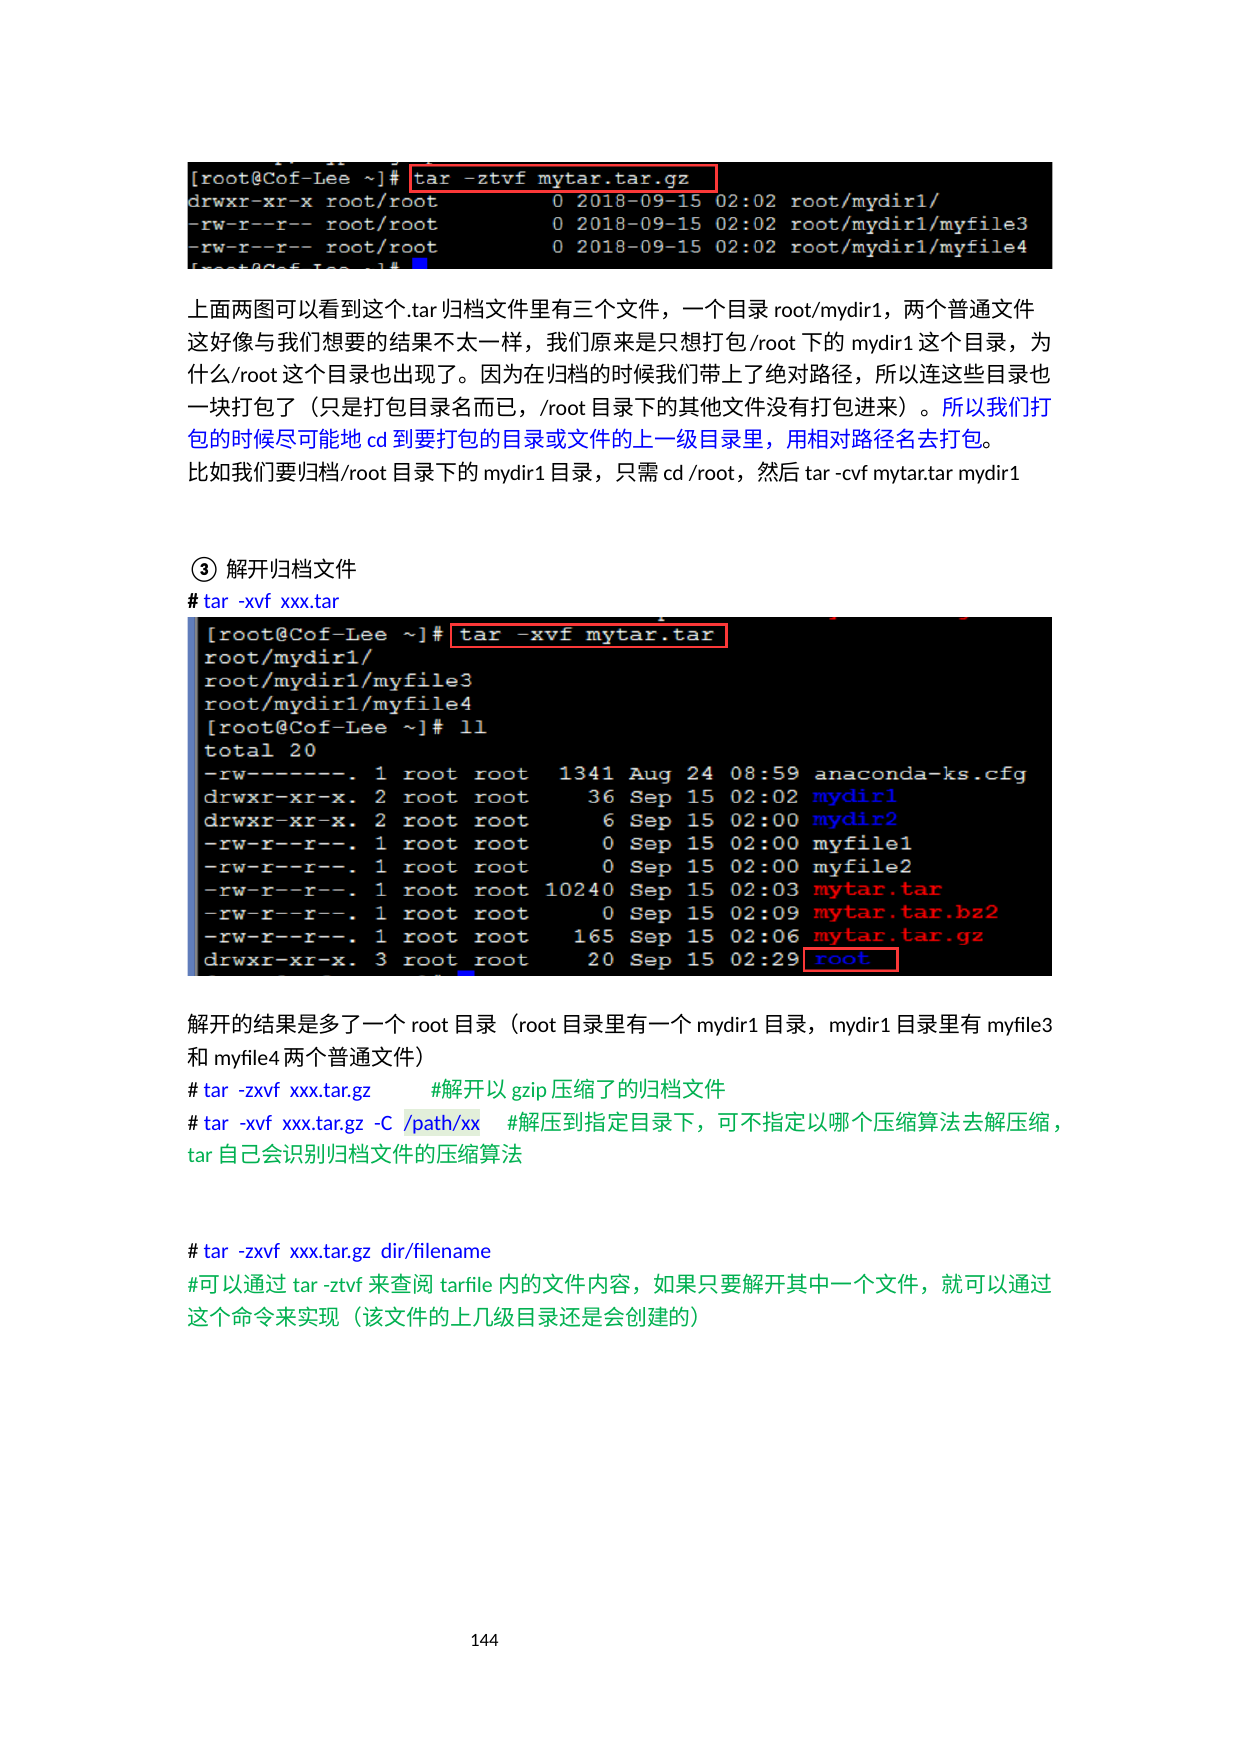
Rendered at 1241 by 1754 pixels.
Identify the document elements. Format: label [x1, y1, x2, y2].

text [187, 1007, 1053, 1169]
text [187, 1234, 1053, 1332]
picture [187, 617, 1052, 976]
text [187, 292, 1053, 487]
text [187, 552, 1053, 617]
picture [187, 162, 1053, 269]
